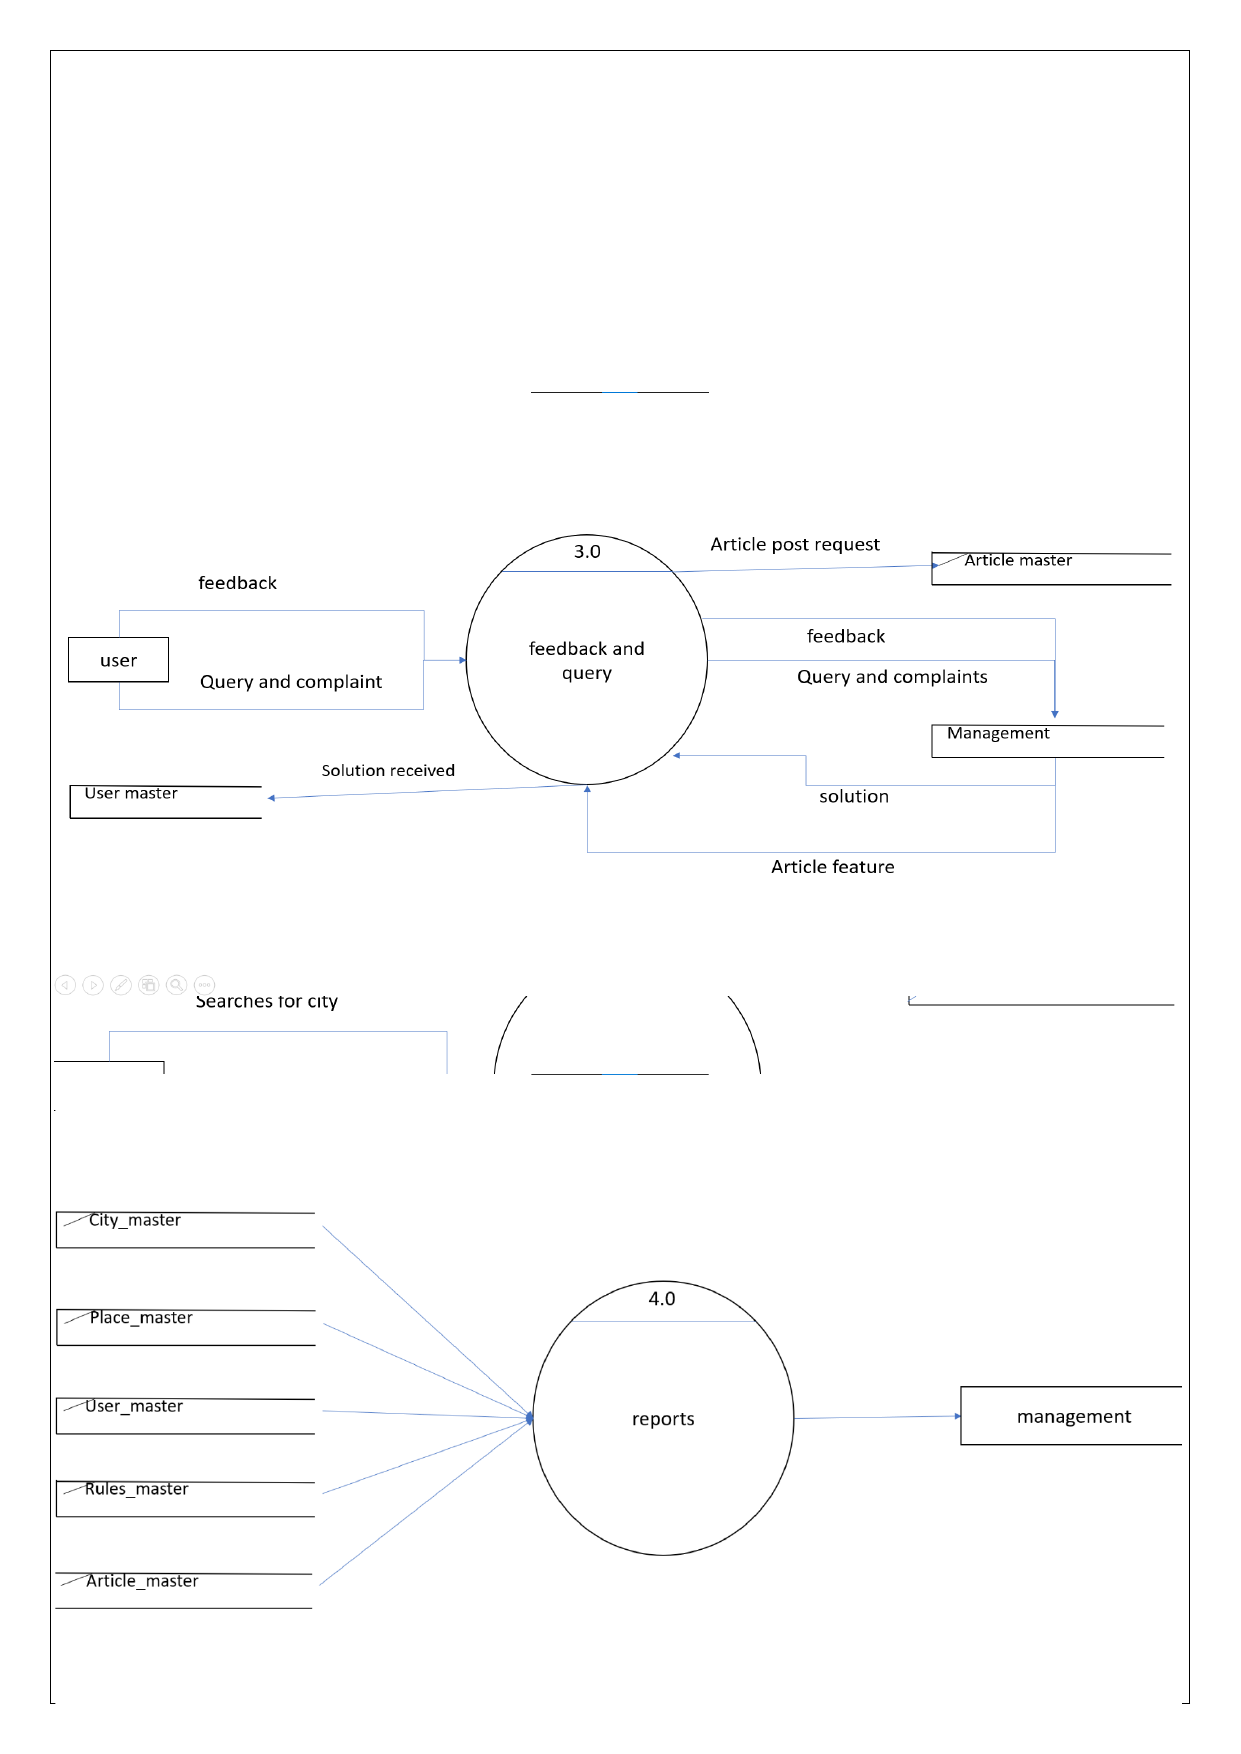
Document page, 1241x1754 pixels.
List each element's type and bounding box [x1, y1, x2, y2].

picture [52, 392, 1188, 1708]
